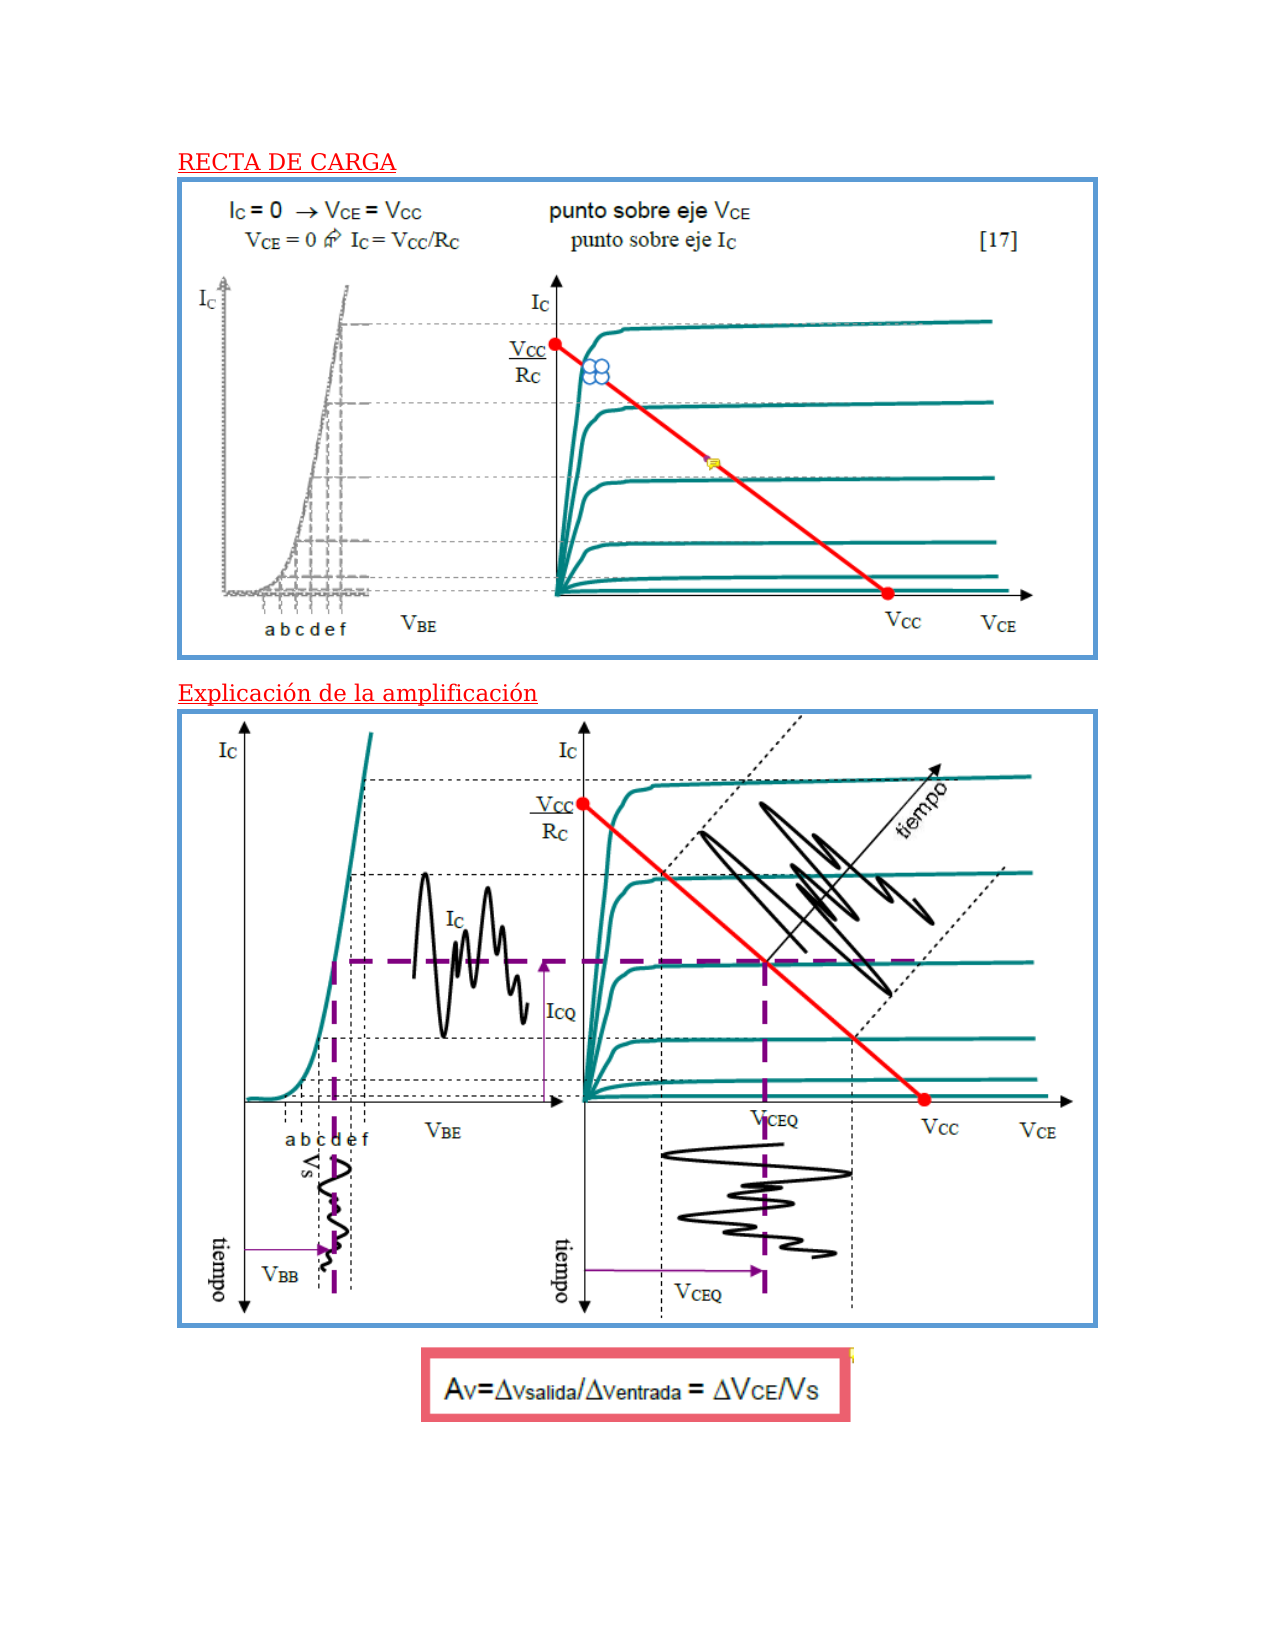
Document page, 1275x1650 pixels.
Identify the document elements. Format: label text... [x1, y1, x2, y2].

picture [421, 1346, 854, 1422]
picture [182, 182, 1093, 655]
picture [182, 714, 1093, 1323]
subtitle RECTA DE CARGA [177, 148, 1098, 175]
subtitle Explicación de la amplificación [177, 679, 1098, 707]
